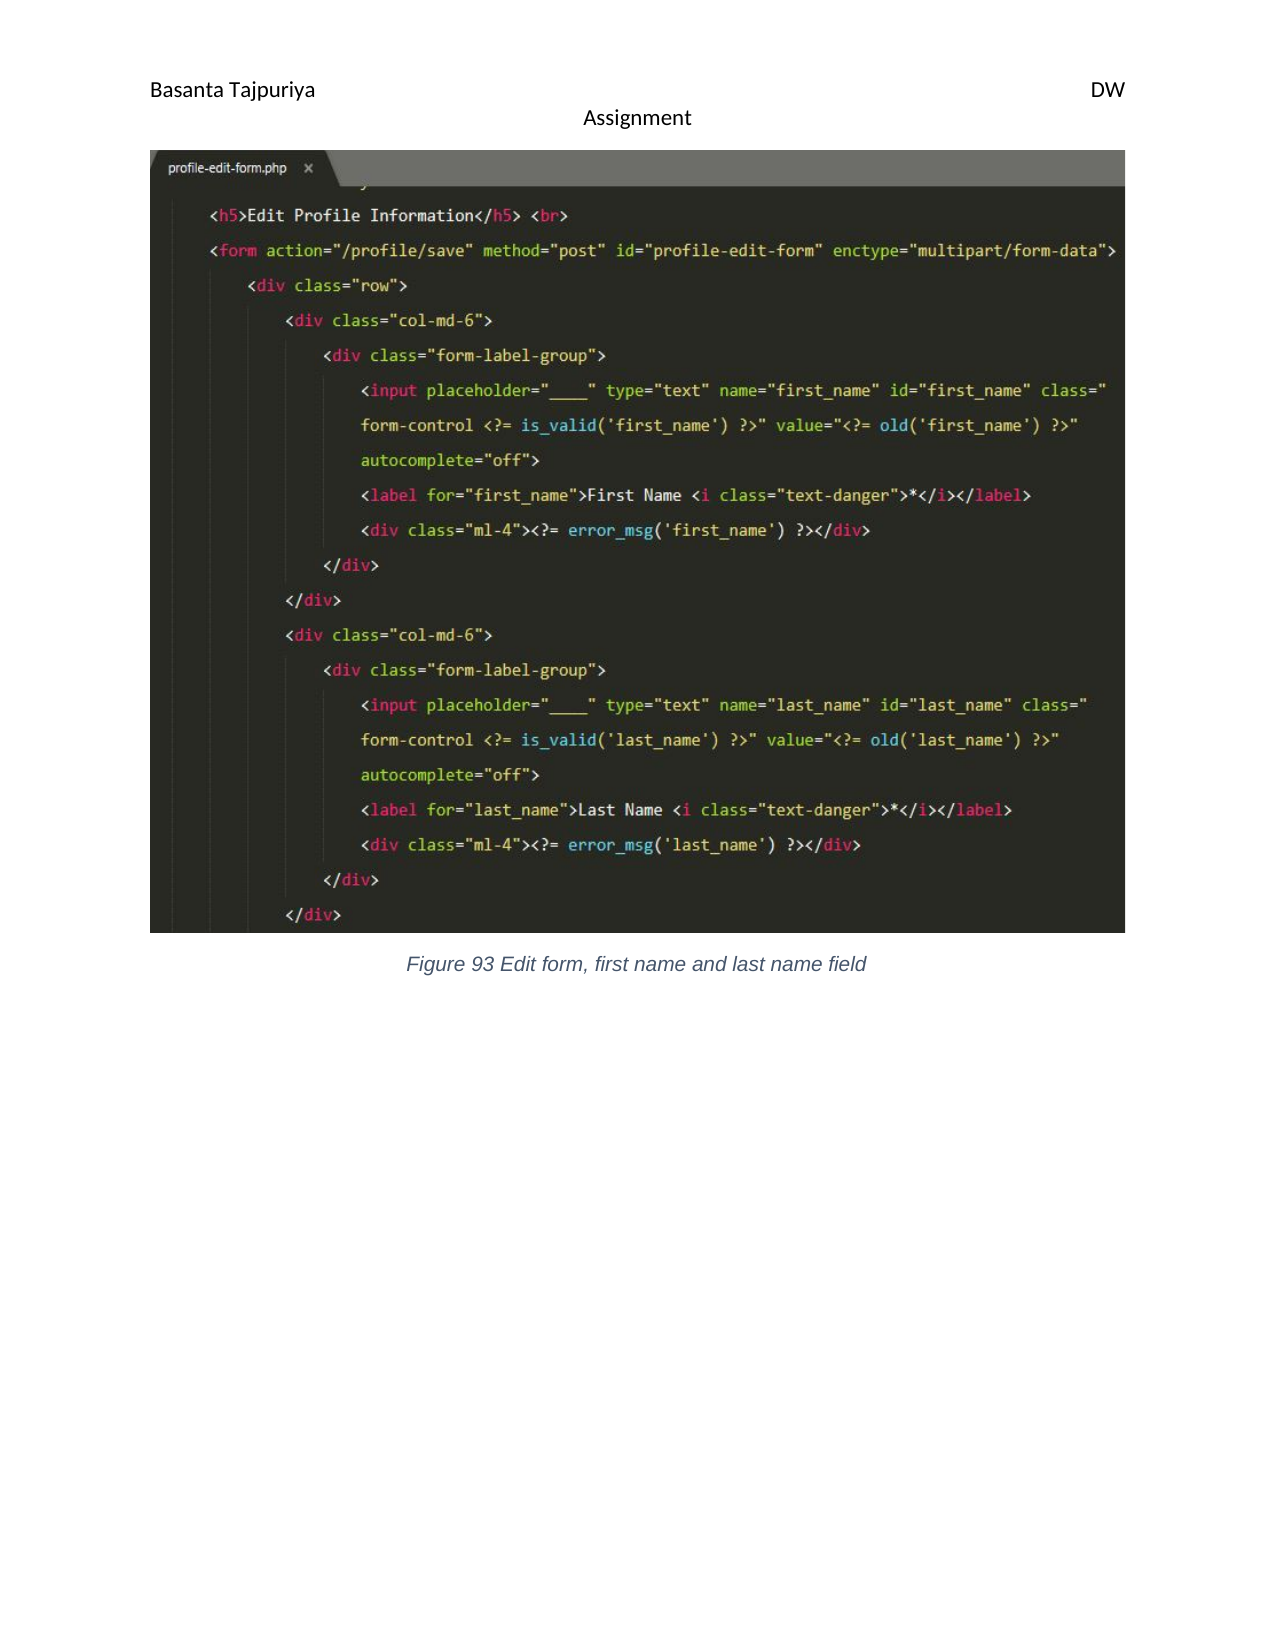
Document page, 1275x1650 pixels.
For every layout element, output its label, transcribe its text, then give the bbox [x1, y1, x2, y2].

text Figure 93 Edit form, first name and last name field [150, 952, 1125, 976]
picture [150, 150, 1125, 933]
